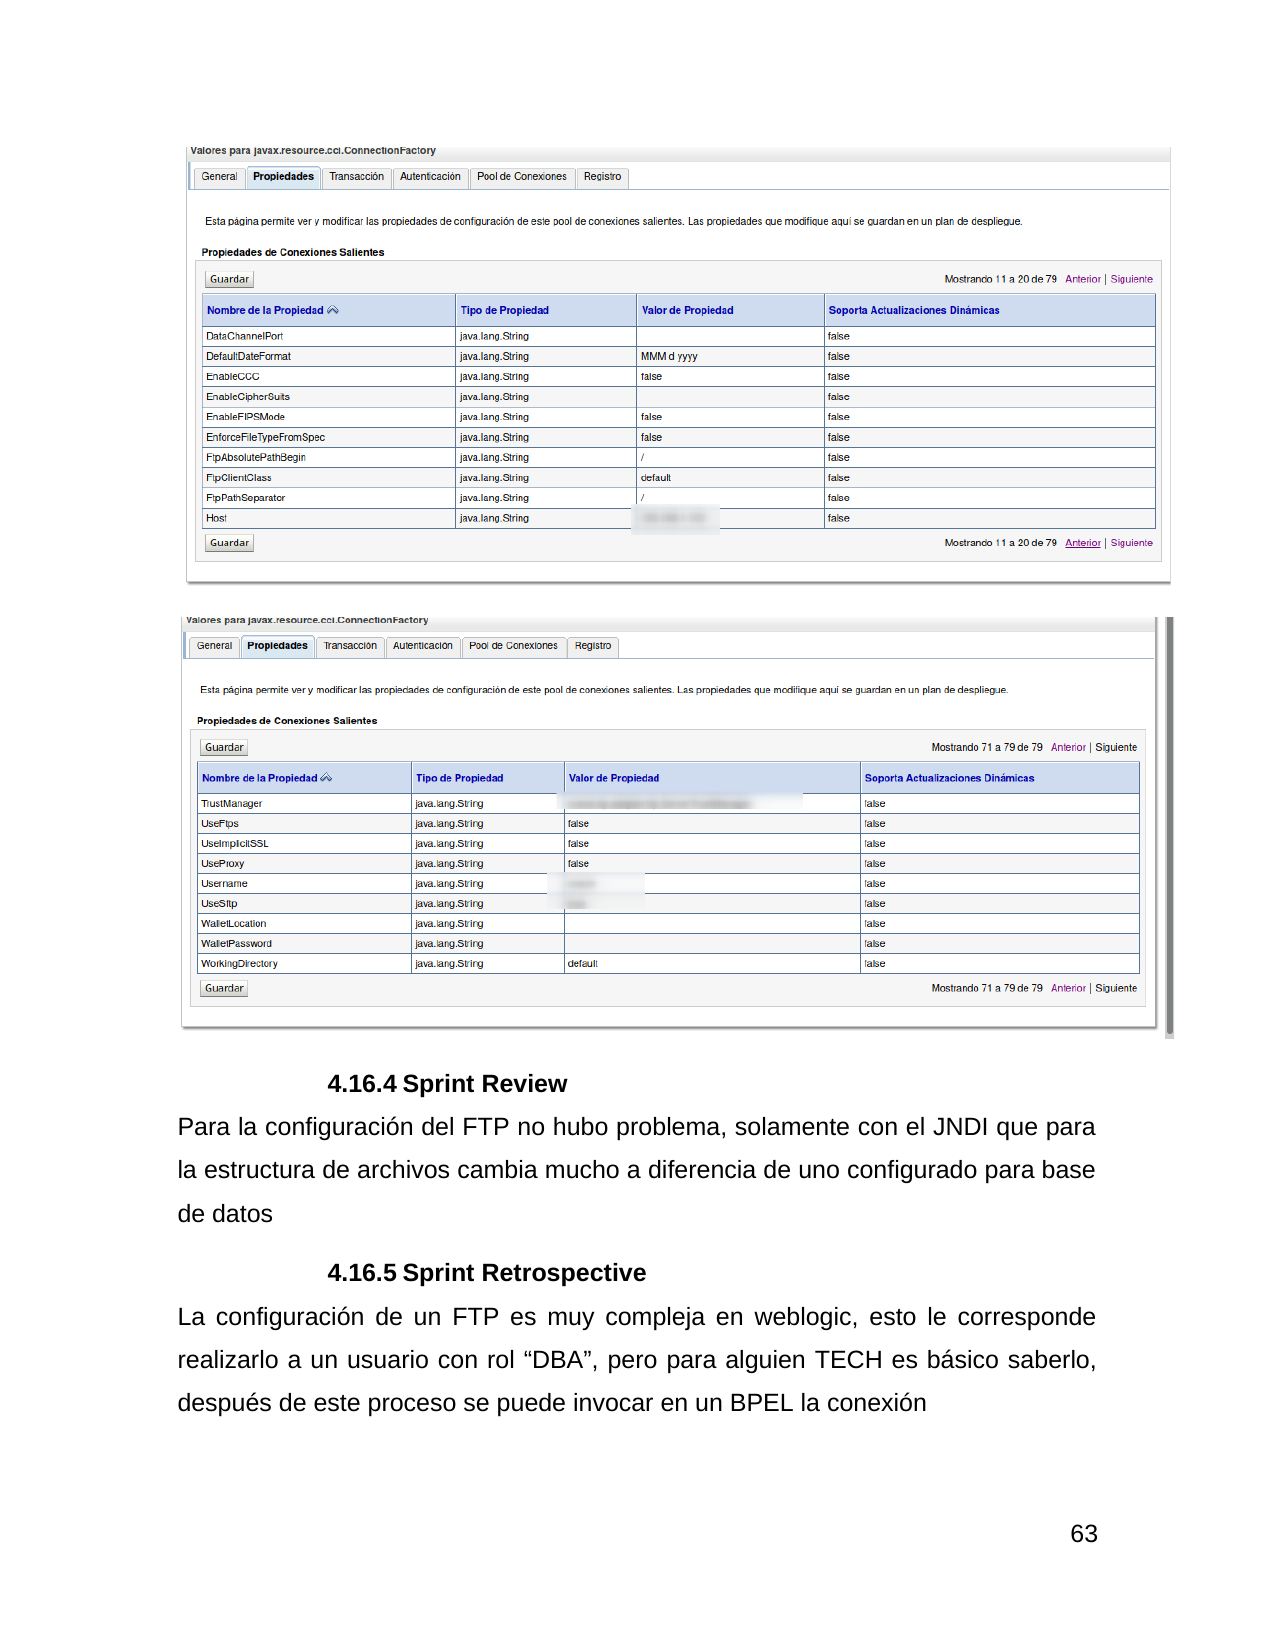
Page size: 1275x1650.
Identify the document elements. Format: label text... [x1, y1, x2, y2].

list Sprint Review [327, 1069, 1098, 1098]
picture [177, 617, 1175, 1039]
text Para la configuración del FTP no hubo problema, solamente con el JNDI que para la estructura de archivos cambia mucho a diferencia de uno configurado para base de datos [177, 1112, 1098, 1227]
picture [177, 147, 1171, 587]
text La configuración de un FTP es muy compleja en weblogic, esto le corresponde realizarlo a un usuario con rol “DBA”, pero para alguien TECH es básico saberlo, después de este proceso se puede invocar en un BPEL la conexión [177, 1301, 1098, 1416]
list Sprint Retrospective [327, 1258, 1098, 1287]
